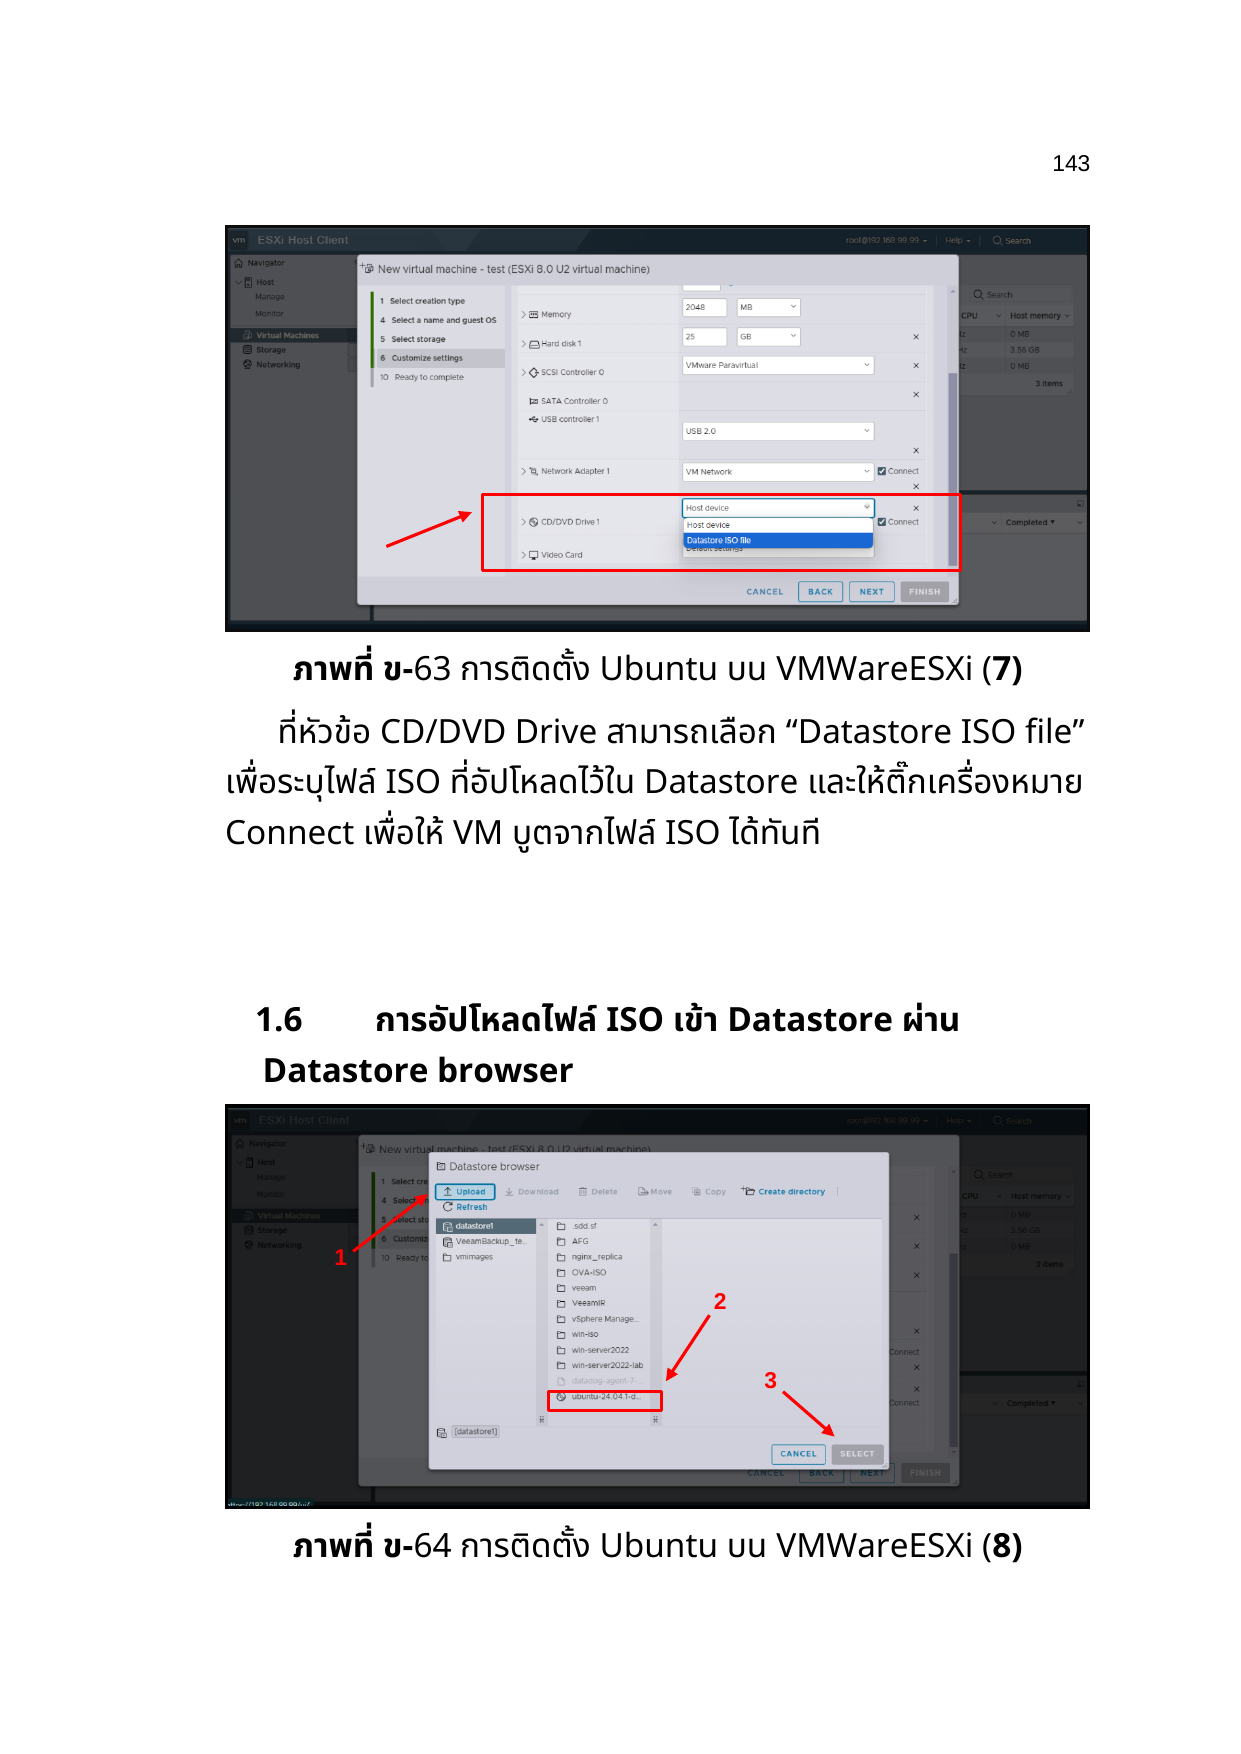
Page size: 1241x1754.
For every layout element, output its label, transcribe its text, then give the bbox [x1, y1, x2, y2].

picture [228, 228, 1087, 629]
list การอัปโหลดไฟล์ ISO เข้า Datastore ผ่าน Datastore browser [255, 996, 1090, 1092]
picture [228, 1108, 1087, 1506]
text ที่หัวข้อ CD/DVD Drive สามารถเลือก “Datastore ISO file” เพื่อระบุไฟล์ ISO ที่อัปโหลดไว้ใน Datastore และให้ติ๊กเครื่องหมาย Connect เพื่อให้ VM บูตจากไฟล์ ISO ได้ทันที [225, 708, 1090, 859]
